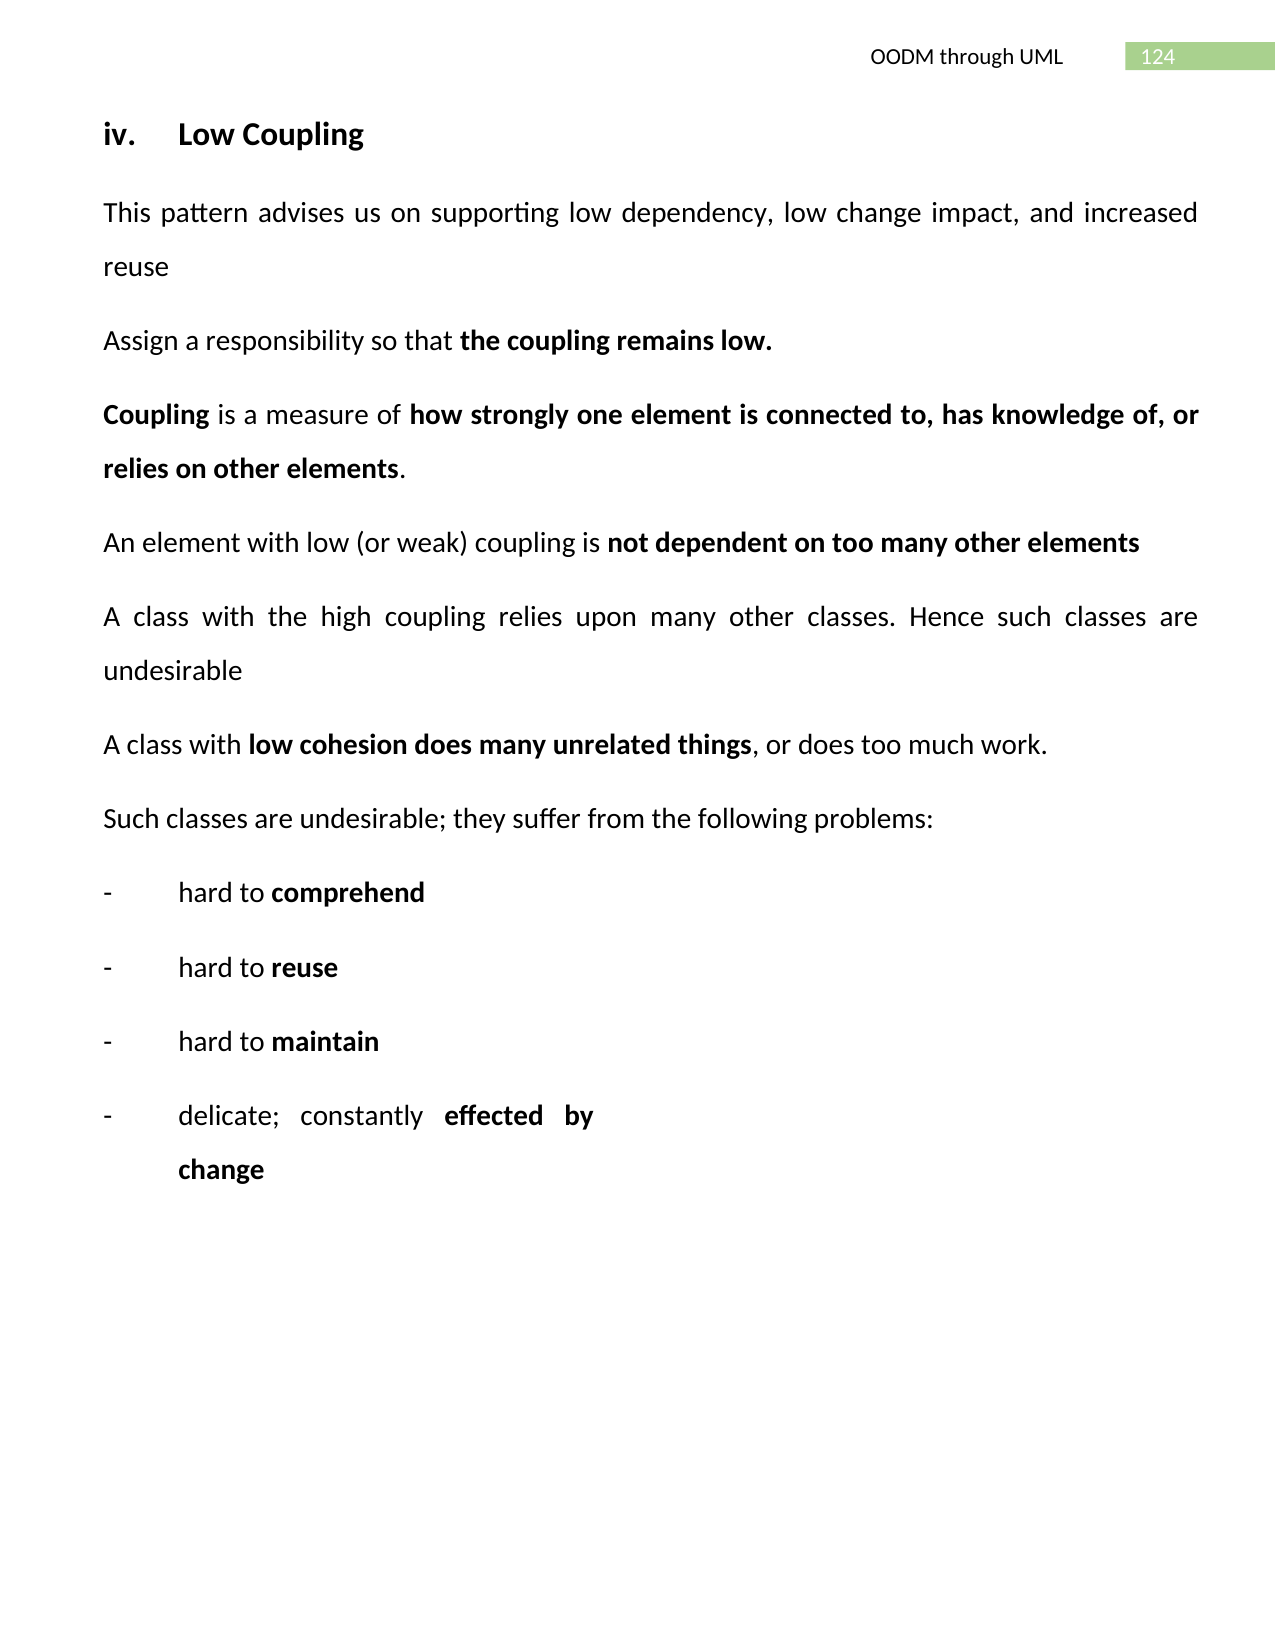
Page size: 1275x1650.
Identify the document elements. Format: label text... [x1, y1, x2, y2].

text - hard to comprehend [103, 874, 614, 910]
text - hard to reuse [103, 949, 614, 984]
text - hard to maintain [103, 1023, 614, 1059]
text This pattern advises us on supporting low dependency, low change impact, and increased reuse [103, 194, 1200, 283]
text Assign a responsibility so that the coupling remains low. [103, 322, 1200, 358]
text An element with low (or weak) coupling is not dependent on too many other elements [103, 524, 1200, 560]
text A class with low cohesion does many unrelated things, or does too much work. [103, 726, 1200, 762]
text A class with the high coupling relies upon many other classes. Hence such classes are undesirable [103, 598, 1200, 687]
text iv. Low Coupling [103, 112, 1200, 153]
text Coupling is a measure of how strongly one element is connected to, has knowledge of, or relies on other elements. [103, 396, 1200, 485]
text Such classes are undesirable; they suffer from the following problems: [103, 800, 1200, 836]
text - delicate; constantly effected by change [103, 1097, 614, 1186]
